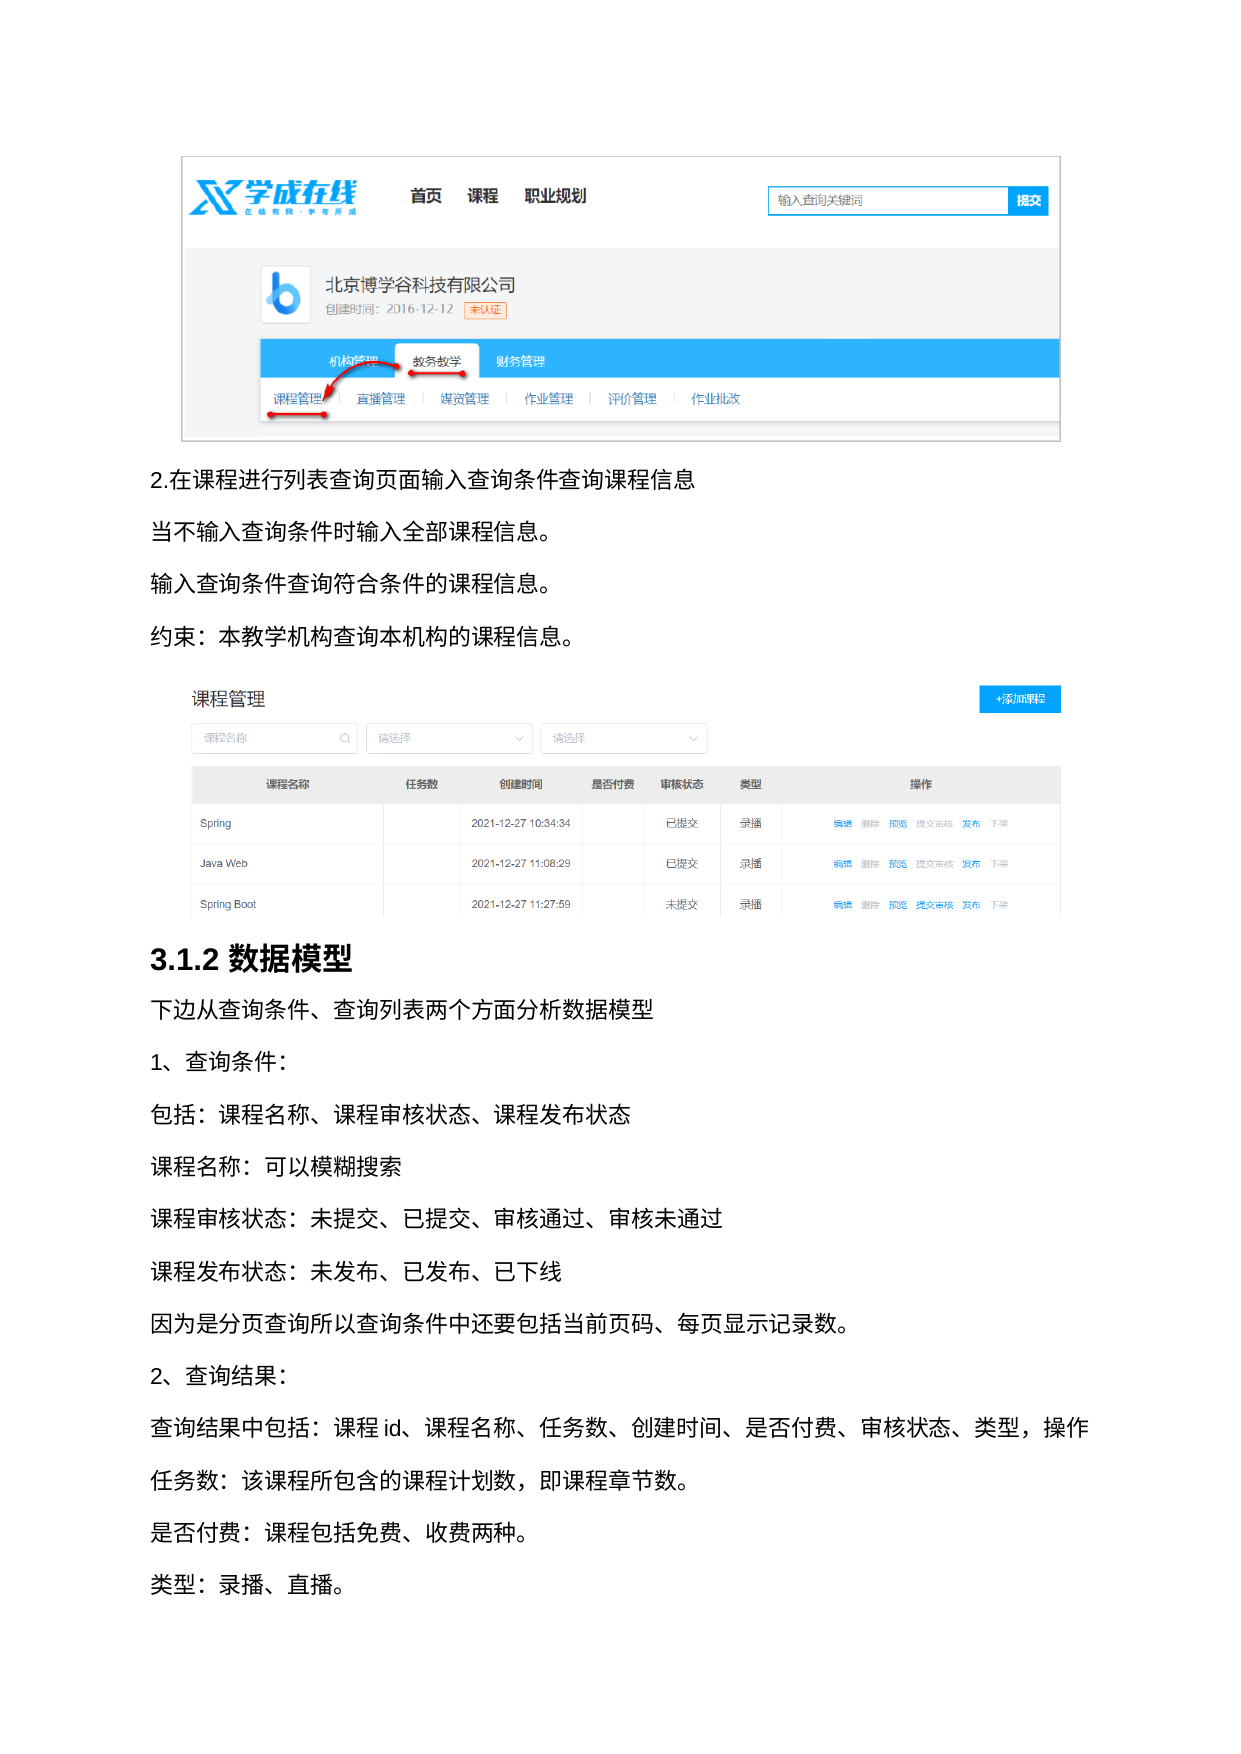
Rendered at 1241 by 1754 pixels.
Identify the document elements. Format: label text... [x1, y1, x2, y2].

text 课程发布状态：未发布、已发布、已下线 [150, 1253, 1090, 1287]
text 查询结果中包括：课程id、课程名称、任务数、创建时间、是否付费、审核状态、类型，操作 [150, 1410, 1090, 1443]
text 课程审核状态：未提交、已提交、审核通过、审核未通过 [150, 1201, 1090, 1234]
text 2、查询结果： [150, 1358, 1090, 1391]
text 约束：本教学机构查询本机构的课程信息。 [150, 619, 1090, 652]
text 课程名称：可以模糊搜索 [150, 1149, 1090, 1182]
text 包括：课程名称、课程审核状态、课程发布状态 [150, 1097, 1090, 1130]
text 下边从查询条件、查询列表两个方面分析数据模型 [150, 992, 1090, 1025]
picture [177, 150, 1064, 444]
text 2.在课程进行列表查询页面输入查询条件查询课程信息 [150, 462, 1090, 495]
text 输入查询条件查询符合条件的课程信息。 [150, 566, 1090, 599]
text 因为是分页查询所以查询条件中还要包括当前页码、每页显示记录数。 [150, 1306, 1090, 1339]
text 是否付费：课程包括免费、收费两种。 [150, 1515, 1090, 1548]
picture [177, 671, 1064, 917]
text 任务数：该课程所包含的课程计划数，即课程章节数。 [150, 1463, 1090, 1496]
text 1、查询条件： [150, 1044, 1090, 1077]
text 类型：录播、直播。 [150, 1567, 1090, 1600]
text 当不输入查询条件时输入全部课程信息。 [150, 514, 1090, 547]
